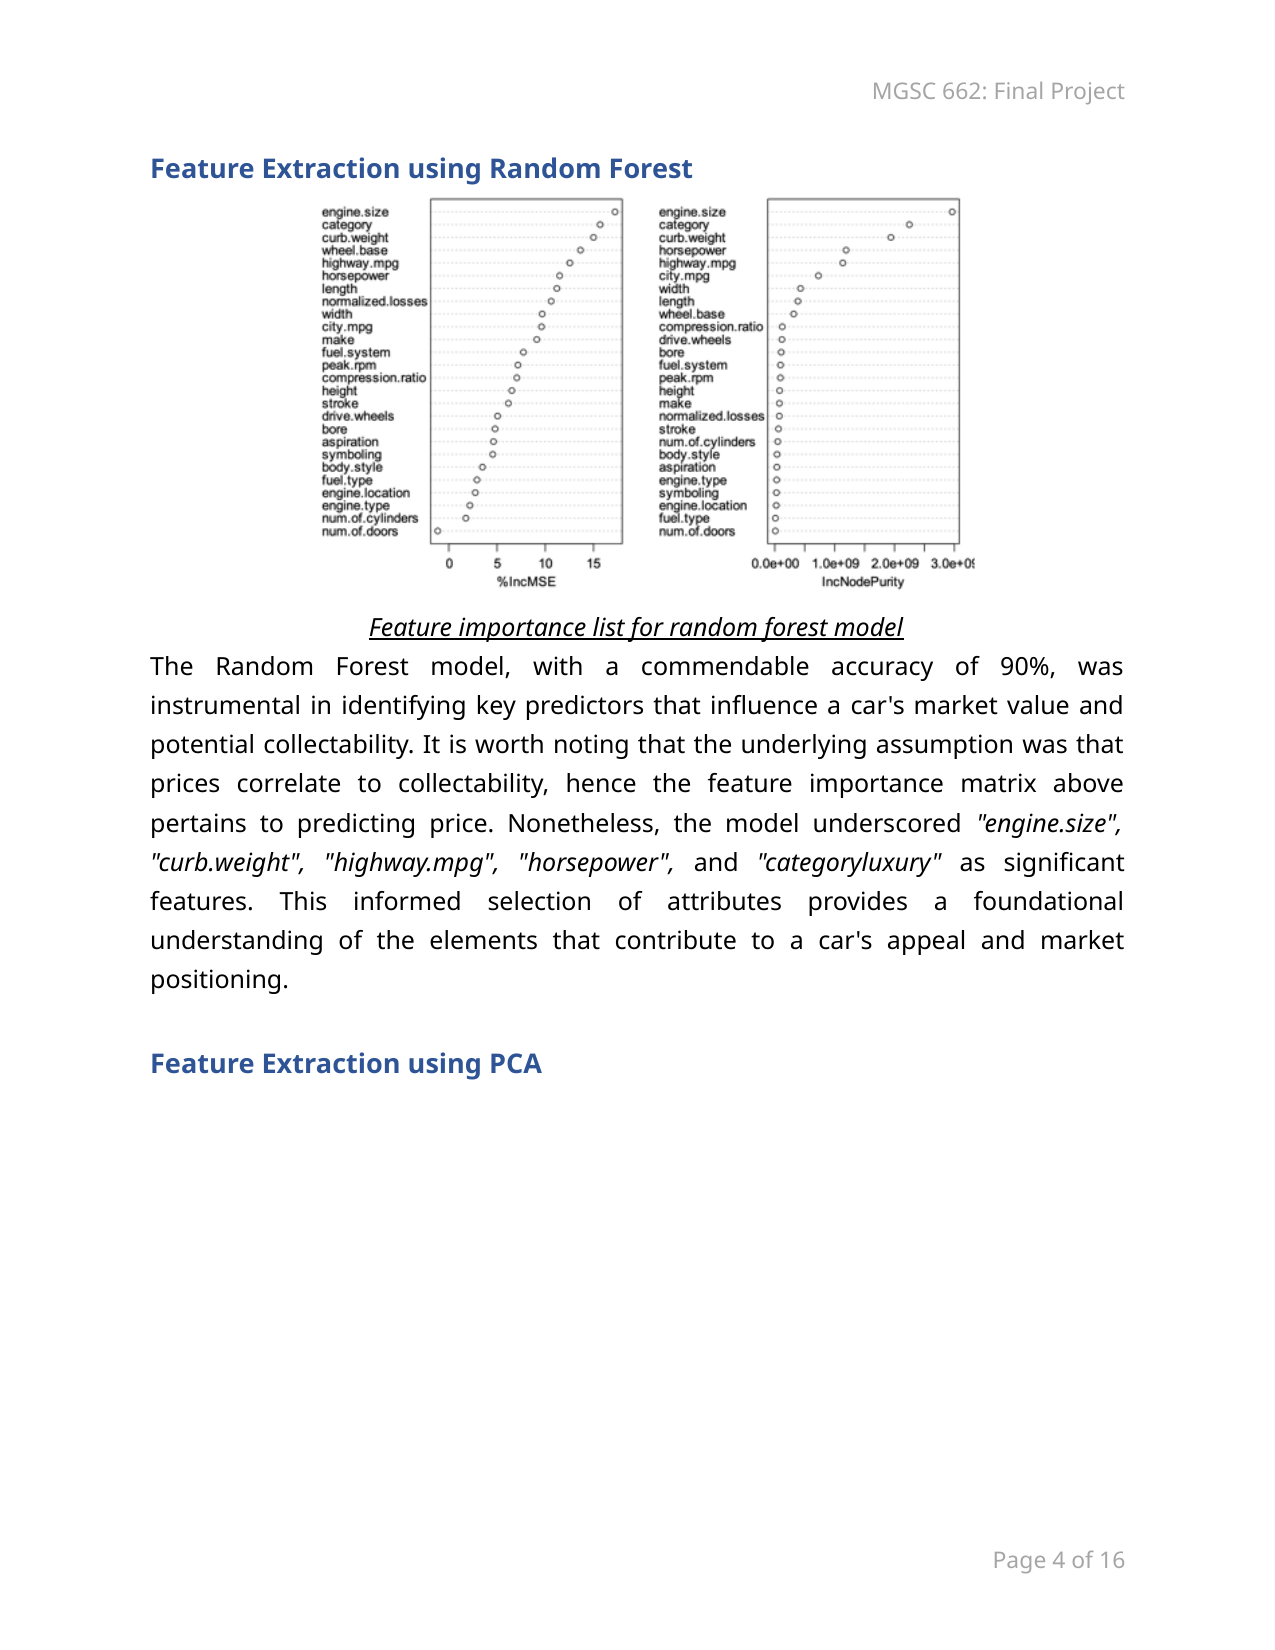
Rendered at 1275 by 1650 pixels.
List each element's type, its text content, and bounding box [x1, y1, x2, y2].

text The Random Forest model, with a commendable accuracy of 90%, was instrumental in identifying key predictors that influence a car's market value and potential collectability. It is worth noting that the underlying assumption was that prices correlate to collectability, hence the feature importance matrix above pertains to predicting price. Nonetheless, the model underscored "engine.size", "curb.weight", "highway.mpg", "horsepower", and "categoryluxury" as significant features. This informed selection of attributes provides a foundational understanding of the elements that contribute to a car's appeal and market positioning. [150, 648, 1125, 996]
subtitle Feature Extraction using Random Forest [150, 150, 1125, 187]
picture [300, 186, 975, 605]
subtitle Feature Extraction using PCA [150, 1044, 1125, 1081]
text Feature importance list for random forest model [150, 609, 1125, 643]
